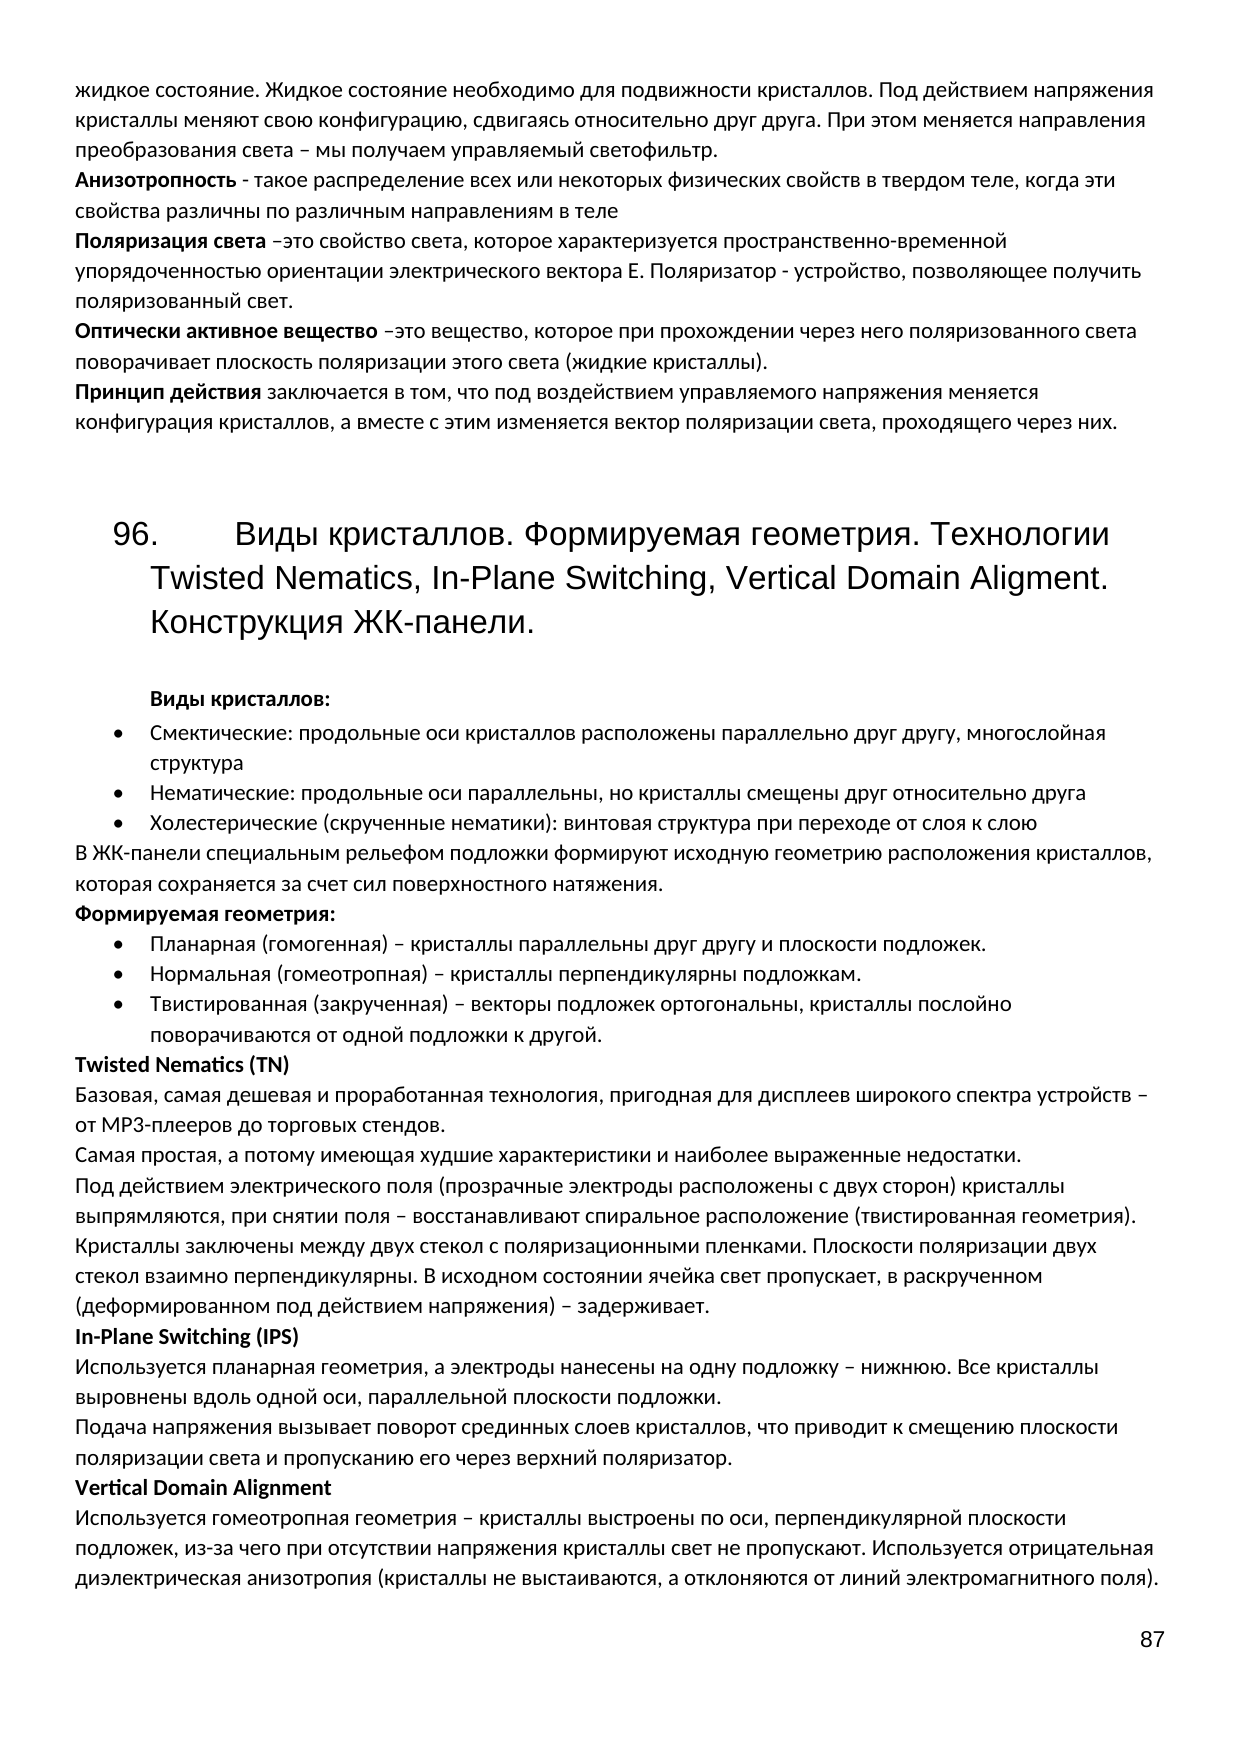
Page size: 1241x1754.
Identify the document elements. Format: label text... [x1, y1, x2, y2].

list Твистированная (закрученная) – векторы подложек ортогональны, кристаллы послойно поворачиваются от одной подложки к другой. [112, 989, 1165, 1048]
text Принцип действия заключается в том, что под воздействием управляемого напряжения меняется конфигурация кристаллов, а вместе с этим изменяется вектор поляризации света, проходящего через них. [75, 377, 1165, 435]
text In-Plane Switching (IPS) [75, 1322, 1165, 1350]
text В ЖК-панели специальным рельефом подложки формируют исходную геометрию расположения кристаллов, которая сохраняется за счет сил поверхностного натяжения. [75, 838, 1165, 897]
subtitle Виды кристаллов. Формируемая геометрия. Технологии Twisted Nematics, In-Plane Switching, Vertical Domain Aligment. Конструкция ЖК-панели. [112, 513, 1165, 640]
text Кристаллы заключены между двух стекол с поляризационными пленками. Плоскости поляризации двух стекол взаимно перпендикулярны. В исходном состоянии ячейка свет пропускает, в раскрученном (деформированном под действием напряжения) – задерживает. [75, 1231, 1165, 1319]
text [75, 75, 1165, 163]
text Оптически активное вещество –это вещество, которое при прохождении через него поляризованного света поворачивает плоскость поляризации этого света (жидкие кристаллы). [75, 317, 1165, 375]
text Виды кристаллов: [75, 684, 1165, 713]
list Смектические: продольные оси кристаллов расположены параллельно друг другу, многослойная структура [112, 718, 1165, 776]
text Vertical Domain Alignment [75, 1473, 1165, 1501]
text Самая простая, а потому имеющая худшие характеристики и наиболее выраженные недостатки. [75, 1141, 1165, 1168]
text Подача напряжения вызывает поворот срединных слоев кристаллов, что приводит к смещению плоскости поляризации света и пропусканию его через верхний поляризатор. [75, 1412, 1165, 1471]
list Нормальная (гомеотропная) – кристаллы перпендикулярны подложкам. [112, 959, 1165, 987]
text Под действием электрического поля (прозрачные электроды расположены с двух сторон) кристаллы выпрямляются, при снятии поля – восстанавливают спиральное расположение (твистированная геометрия). [75, 1171, 1165, 1229]
text Используется планарная геометрия, а электроды нанесены на одну подложку – нижнюю. Все кристаллы выровнены вдоль одной оси, параллельной плоскости подложки. [75, 1352, 1165, 1410]
text Базовая, самая дешевая и проработанная технология, пригодная для дисплеев широкого спектра устройств – от MP3-плееров до торговых стендов. [75, 1080, 1165, 1138]
list Холестерические (скрученные нематики): винтовая структура при переходе от слоя к слою [112, 808, 1165, 836]
text Используется гомеотропная геометрия – кристаллы выстроены по оси, перпендикулярной плоскости подложек, из-за чего при отсутствии напряжения кристаллы свет не пропускают. Используется отрицательная диэлектрическая анизотропия (кристаллы не выстаиваются, а отклоняются от линий электромагнитного поля). [75, 1503, 1165, 1591]
list Планарная (гомогенная) – кристаллы параллельны друг другу и плоскости подложек. [112, 929, 1165, 957]
text Поляризация света –это свойство света, которое характеризуется пространственно-временной упорядоченностью ориентации электрического вектора Е. Поляризатор - устройство, позволяющее получить поляризованный свет. [75, 226, 1165, 314]
text Формируемая геометрия: [75, 899, 1165, 927]
text Анизотропность - такое распределение всех или некоторых физических свойств в твердом теле, когда эти свойства различны по различным направлениям в теле [75, 166, 1165, 224]
list Нематические: продольные оси параллельны, но кристаллы смещены друг относительно друга [112, 778, 1165, 806]
text Twisted Nematics (TN) [75, 1050, 1165, 1078]
